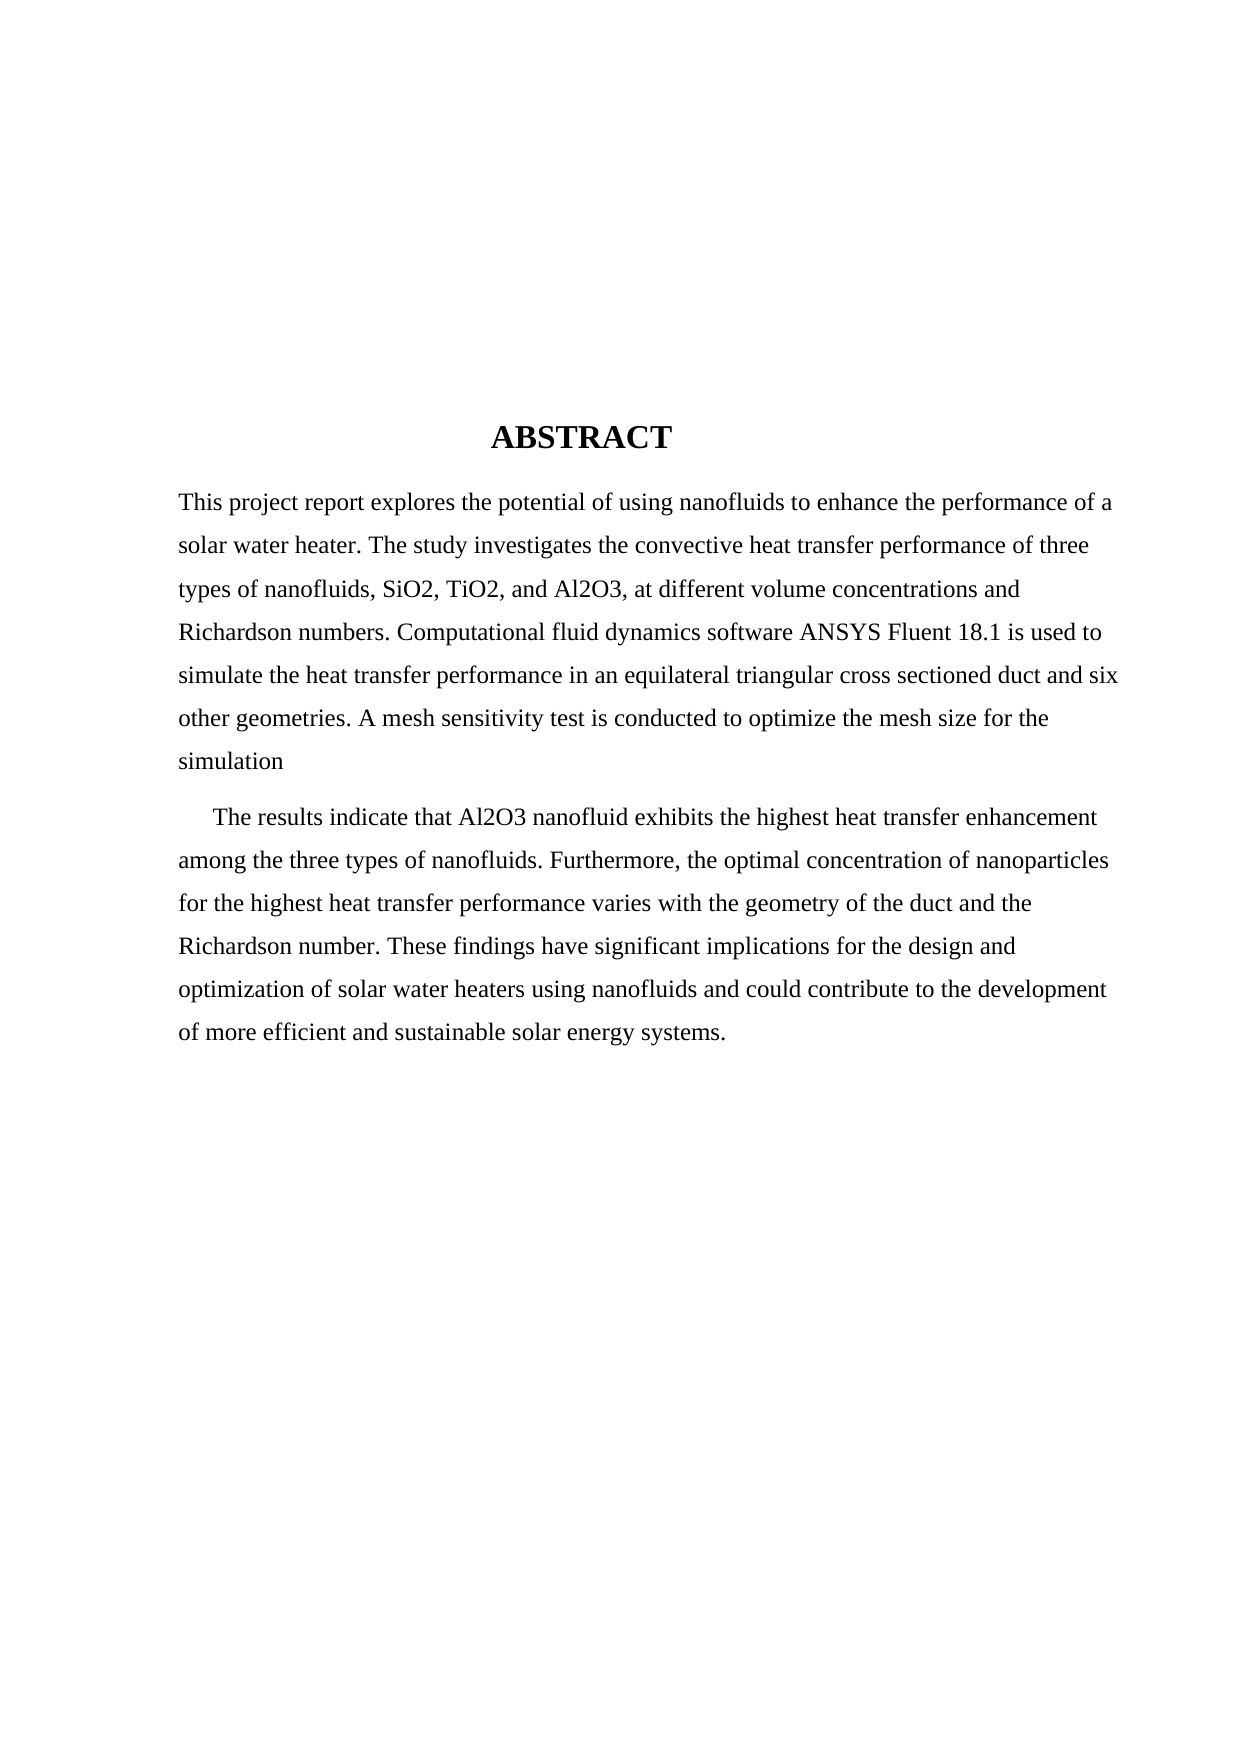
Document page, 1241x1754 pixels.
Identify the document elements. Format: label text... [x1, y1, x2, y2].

text The results indicate that Al2O3 nanofluid exhibits the highest heat transfer enhancement among the three types of nanofluids. Furthermore, the optimal concentration of nanoparticles for the highest heat transfer performance varies with the geometry of the duct and the Richardson number. These findings have significant implications for the design and optimization of solar water heaters using nanofluids and could contribute to the development of more efficient and sustainable solar energy systems. [178, 802, 1124, 1046]
text ABSTRACT [216, 360, 1124, 456]
text This project report explores the potential of using nanofluids to enhance the performance of a solar water heater. The study investigates the convective heat transfer performance of three types of nanofluids, SiO2, TiO2, and Al2O3, at different volume concentrations and Richardson numbers. Computational fluid dynamics software ANSYS Fluent 18.1 is used to simulate the heat transfer performance in an equilateral triangular cross sectioned duct and six other geometries. A mesh sensitivity test is conducted to optimize the mesh size for the simulation [178, 487, 1124, 775]
